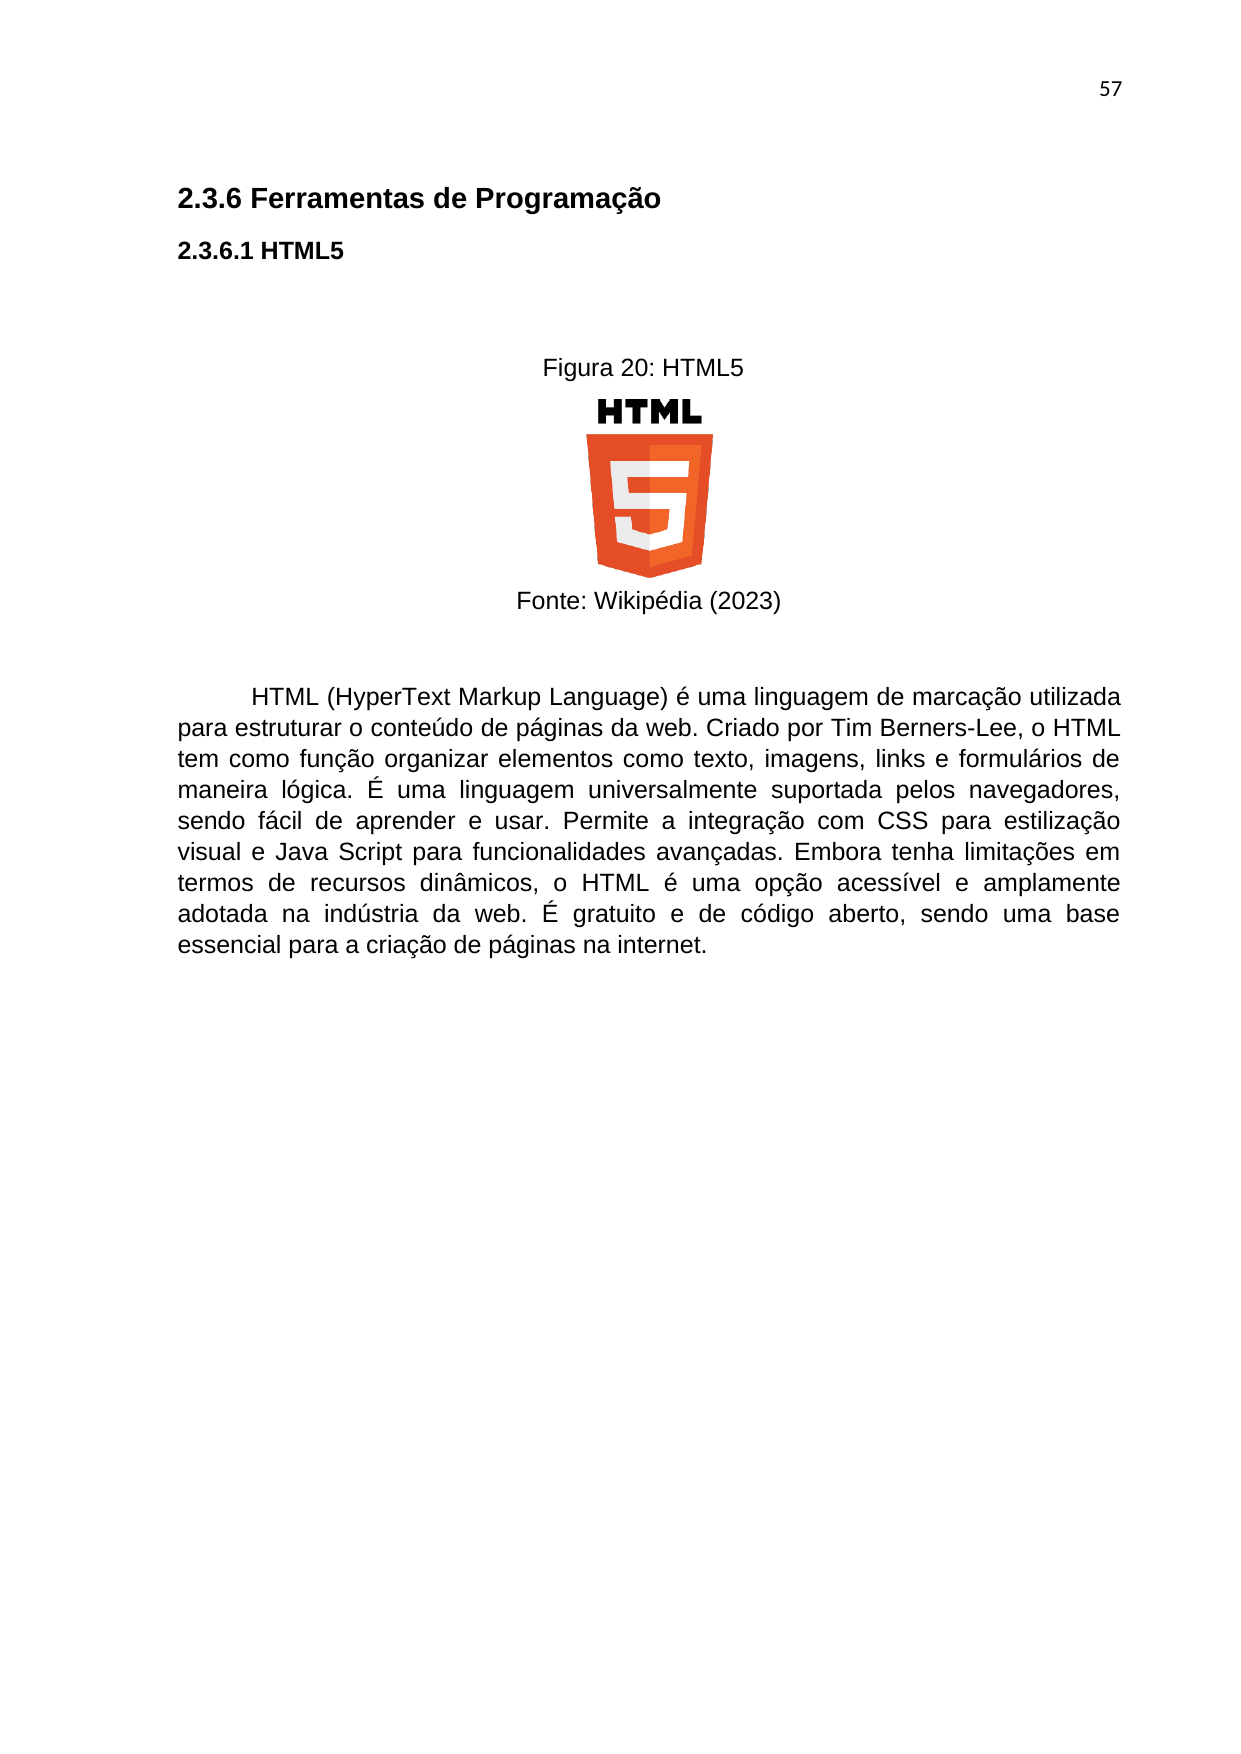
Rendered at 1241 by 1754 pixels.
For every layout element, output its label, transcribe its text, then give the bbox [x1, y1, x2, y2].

text HTML (HyperText Markup Language) é uma linguagem de marcação utilizada para estruturar o conteúdo de páginas da web. Criado por Tim Berners-Lee, o HTML tem como função organizar elementos como texto, imagens, links e formulários de maneira lógica. É uma linguagem universalmente suportada pelos navegadores, sendo fácil de aprender e usar. Permite a integração com CSS para estilização visual e Java Script para funcionalidades avançadas. Embora tenha limitações em termos de recursos dinâmicos, o HTML é uma opção acessível e amplamente adotada na indústria da web. É gratuito e de código aberto, sendo uma base essencial para a criação de páginas na internet. [177, 682, 1122, 959]
picture [560, 399, 739, 578]
subtitle 2.3.6.1 HTML5 [177, 236, 1122, 264]
subtitle 2.3.6 Ferramentas de Programação [177, 181, 1122, 215]
